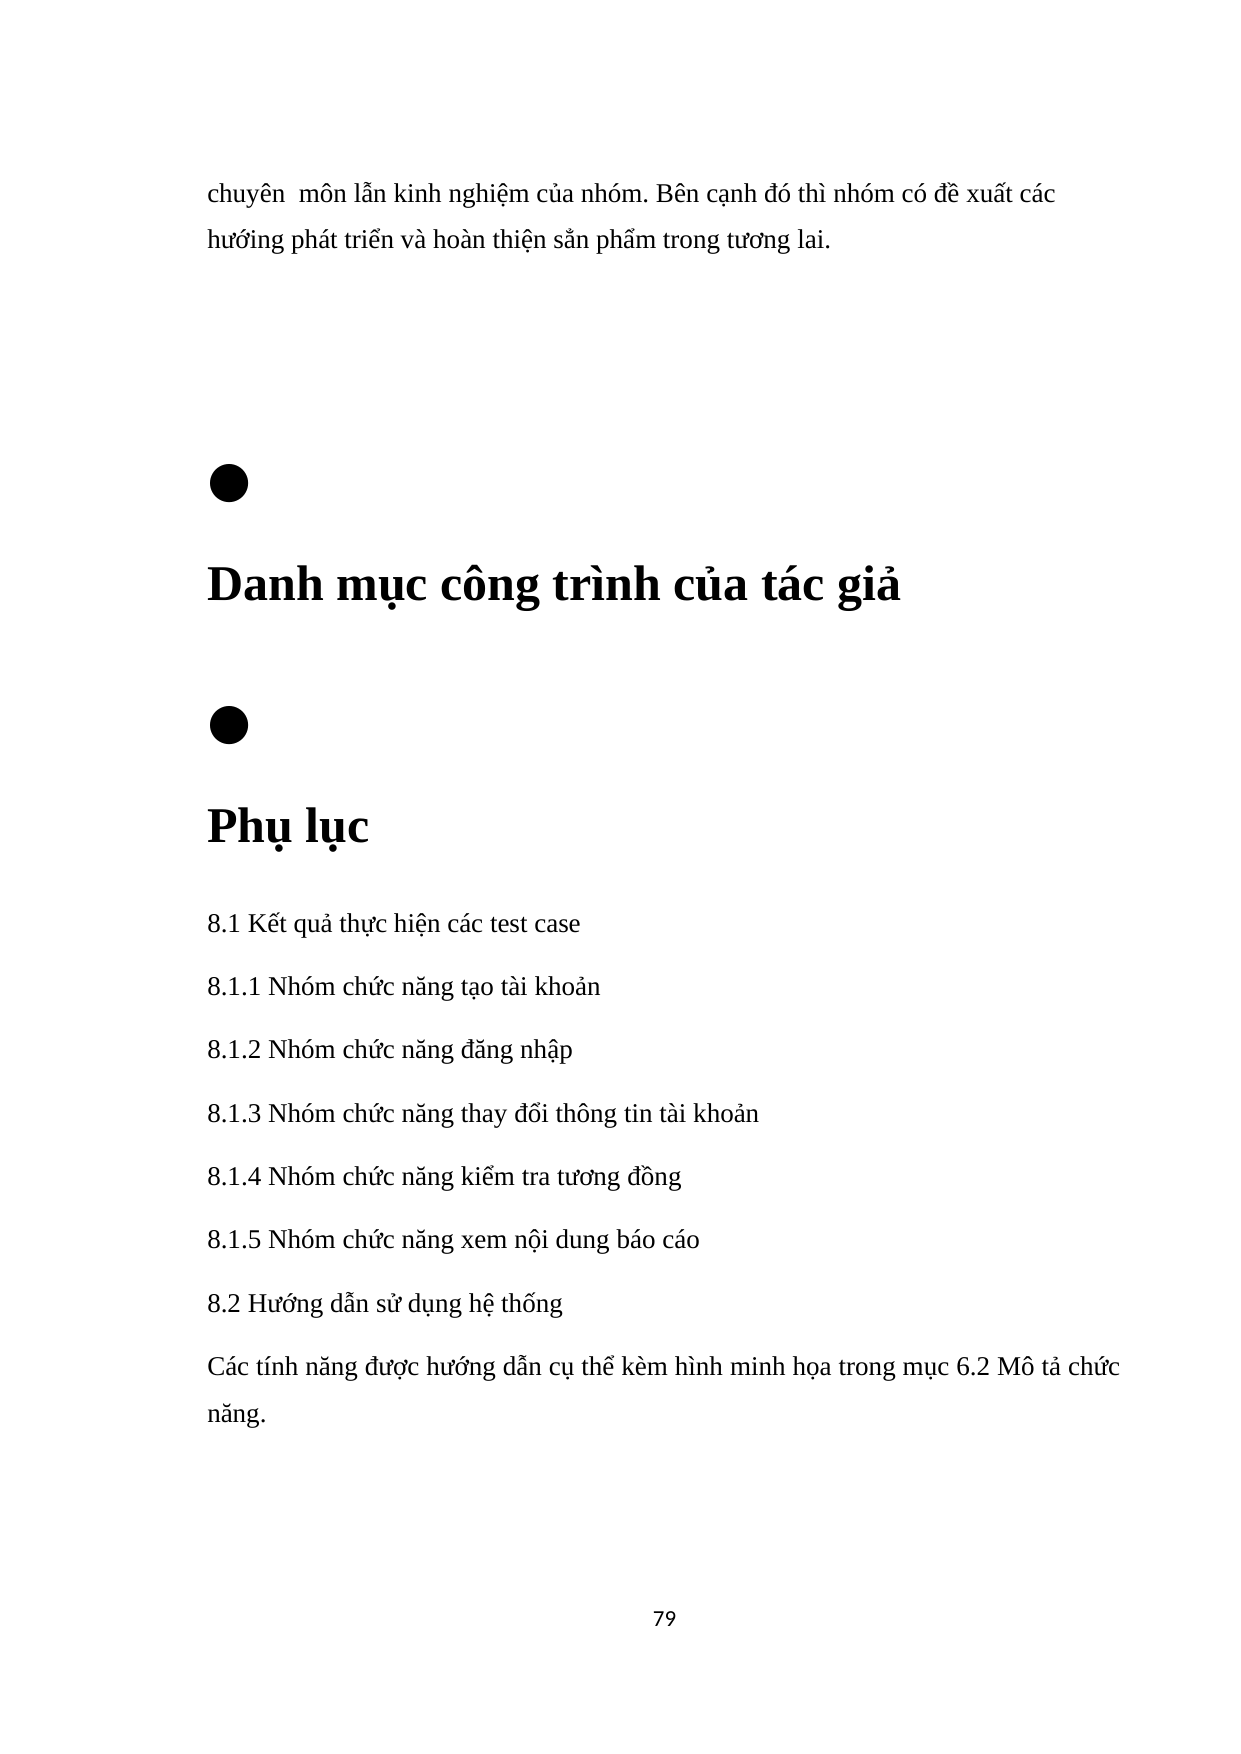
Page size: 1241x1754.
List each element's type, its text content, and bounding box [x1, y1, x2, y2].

text 8.1.2 Nhóm chức năng đăng nhập [207, 1034, 1122, 1065]
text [207, 177, 1122, 255]
text Các tính năng được hướng dẫn cụ thể kèm hình minh họa trong mục 6.2 Mô tả chức năng. [207, 1350, 1122, 1428]
subtitle Danh mục công trình của tác giả [207, 422, 1122, 611]
text 8.1.3 Nhóm chức năng thay đổi thông tin tài khoản [207, 1097, 1122, 1128]
text 8.1.5 Nhóm chức năng xem nội dung báo cáo [207, 1224, 1122, 1255]
text 8.2 Hướng dẫn sử dụng hệ thống [207, 1287, 1122, 1318]
text 8.1 Kết quả thực hiện các test case [207, 907, 1122, 938]
text 8.1.4 Nhóm chức năng kiểm tra tương đồng [207, 1160, 1122, 1191]
text 8.1.1 Nhóm chức năng tạo tài khoản [207, 970, 1122, 1001]
subtitle Phụ lục [207, 664, 1122, 853]
